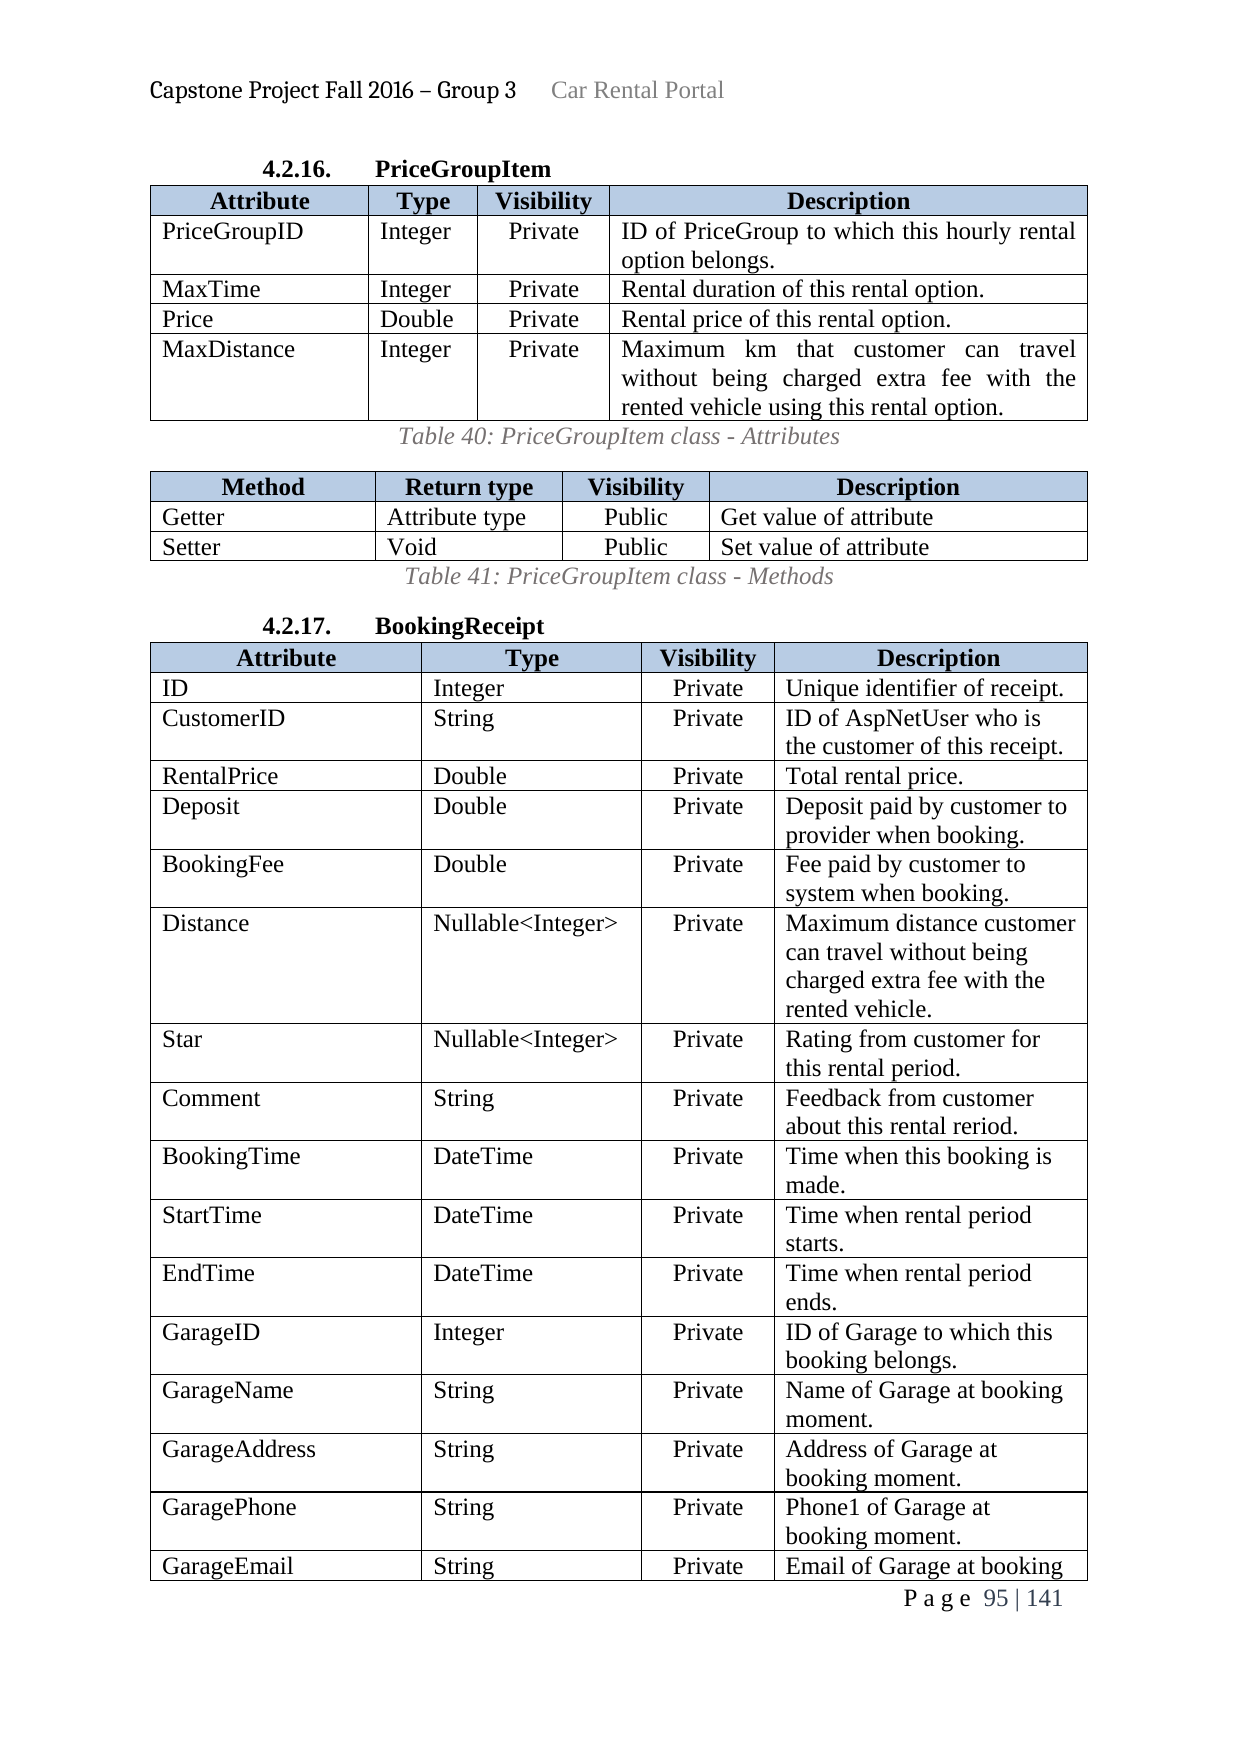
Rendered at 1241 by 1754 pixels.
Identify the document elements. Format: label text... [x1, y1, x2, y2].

table_cell GarageAddress [151, 1434, 421, 1491]
table_cell Get value of attribute [710, 502, 1087, 531]
table_cell Private [642, 1551, 774, 1580]
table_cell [775, 1551, 1087, 1580]
table_cell ID of PriceGroup to which this hourly rental option belongs. [610, 216, 1087, 273]
table_header Attribute [151, 643, 421, 672]
table_cell String [422, 703, 641, 760]
table_cell Setter [151, 532, 375, 560]
table_cell EndTime [151, 1258, 421, 1316]
table_cell GaragePhone [151, 1493, 421, 1550]
table_cell MaxDistance [151, 334, 368, 420]
table_cell Name of Garage at booking moment. [775, 1375, 1087, 1433]
table_cell Set value of attribute [710, 532, 1087, 560]
table_header Visibility [563, 472, 709, 501]
table_cell Private [642, 1258, 774, 1316]
table_cell GarageID [151, 1317, 421, 1374]
table_cell Private [642, 1375, 774, 1433]
table_cell Double [422, 791, 641, 848]
table_cell PriceGroupID [151, 216, 368, 273]
table_cell Fee paid by customer to system when booking. [775, 850, 1087, 907]
table_cell String [422, 1551, 641, 1580]
subtitle BookingReceipt [262, 611, 1090, 640]
table_cell ID [151, 673, 421, 702]
table_cell Attribute type [376, 502, 562, 531]
table_cell Nullable<Integer> [422, 1024, 641, 1082]
table_cell RentalPrice [151, 761, 421, 790]
table_cell Star [151, 1024, 421, 1082]
table_cell Void [376, 532, 562, 560]
table_cell Integer [422, 673, 641, 702]
table_cell Maximum distance customer can travel without being charged extra fee with the rented vehicle. [775, 908, 1087, 1023]
table_header Description [710, 472, 1087, 501]
table_cell Integer [369, 275, 477, 303]
table_cell Price [151, 304, 368, 333]
table_cell Comment [151, 1083, 421, 1140]
table_cell Double [369, 304, 477, 333]
table_cell Rating from customer for this rental period. [775, 1024, 1087, 1082]
table_cell Private [642, 850, 774, 907]
table_cell CustomerID [151, 703, 421, 760]
table_cell Private [478, 216, 609, 273]
table_header Visibility [642, 643, 774, 672]
table_cell BookingFee [151, 850, 421, 907]
table_cell Getter [151, 502, 375, 531]
table_cell Private [642, 1200, 774, 1257]
table_cell Private [642, 1083, 774, 1140]
table_cell Rental duration of this rental option. [610, 275, 1087, 303]
table_cell Private [478, 304, 609, 333]
table_cell Integer [369, 216, 477, 273]
table_cell Address of Garage at booking moment. [775, 1434, 1087, 1491]
table_cell Public [563, 502, 709, 531]
table_cell DateTime [422, 1200, 641, 1257]
table_cell String [422, 1083, 641, 1140]
table_cell Maximum km that customer can travel without being charged extra fee with the rented vehicle using this rental option. [610, 334, 1087, 420]
table_cell Private [642, 1024, 774, 1082]
table_cell Unique identifier of receipt. [775, 673, 1087, 702]
table_cell Total rental price. [775, 761, 1087, 790]
table_cell Private [642, 761, 774, 790]
table_cell Private [642, 791, 774, 848]
table_header Method [151, 472, 375, 501]
table_cell ID of Garage to which this booking belongs. [775, 1317, 1087, 1374]
table_header Description [775, 643, 1087, 672]
table_cell String [422, 1434, 641, 1491]
table_cell Phone1 of Garage at booking moment. [775, 1493, 1087, 1550]
table_cell Time when rental period starts. [775, 1200, 1087, 1257]
table_cell Rental price of this rental option. [610, 304, 1087, 333]
table_cell Private [642, 1434, 774, 1491]
table_cell Public [563, 532, 709, 560]
table_cell MaxTime [151, 275, 368, 303]
table_cell Integer [369, 334, 477, 420]
table_cell Private [642, 703, 774, 760]
table_cell GarageEmail [151, 1551, 421, 1580]
table_cell Feedback from customer about this rental reriod. [775, 1083, 1087, 1140]
table_cell Distance [151, 908, 421, 1023]
subtitle PriceGroupItem [262, 154, 1090, 183]
table_cell Private [642, 908, 774, 1023]
table_cell Private [478, 275, 609, 303]
table_header Return type [376, 472, 562, 501]
table_cell ID of AspNetUser who is the customer of this receipt. [775, 703, 1087, 760]
table_cell Double [422, 850, 641, 907]
table_header Attribute [151, 186, 368, 215]
table_header Visibility [478, 186, 609, 215]
table_cell BookingTime [151, 1141, 421, 1199]
table_cell Private [642, 673, 774, 702]
table_header Type [422, 643, 641, 672]
table_cell Private [642, 1141, 774, 1199]
table_cell GarageName [151, 1375, 421, 1433]
table_cell StartTime [151, 1200, 421, 1257]
table_cell Time when this booking is made. [775, 1141, 1087, 1199]
table_cell Deposit [151, 791, 421, 848]
table_cell Nullable<Integer> [422, 908, 641, 1023]
table_cell Double [422, 761, 641, 790]
table_cell Deposit paid by customer to provider when booking. [775, 791, 1087, 848]
table_cell Integer [422, 1317, 641, 1374]
table_header Type [369, 186, 477, 215]
table_cell String [422, 1375, 641, 1433]
table_header Description [610, 186, 1087, 215]
table_cell Time when rental period ends. [775, 1258, 1087, 1316]
table_cell Private [642, 1493, 774, 1550]
table_cell Private [478, 334, 609, 420]
table_cell Private [642, 1317, 774, 1374]
table_cell DateTime [422, 1141, 641, 1199]
table_cell DateTime [422, 1258, 641, 1316]
table_cell String [422, 1493, 641, 1550]
